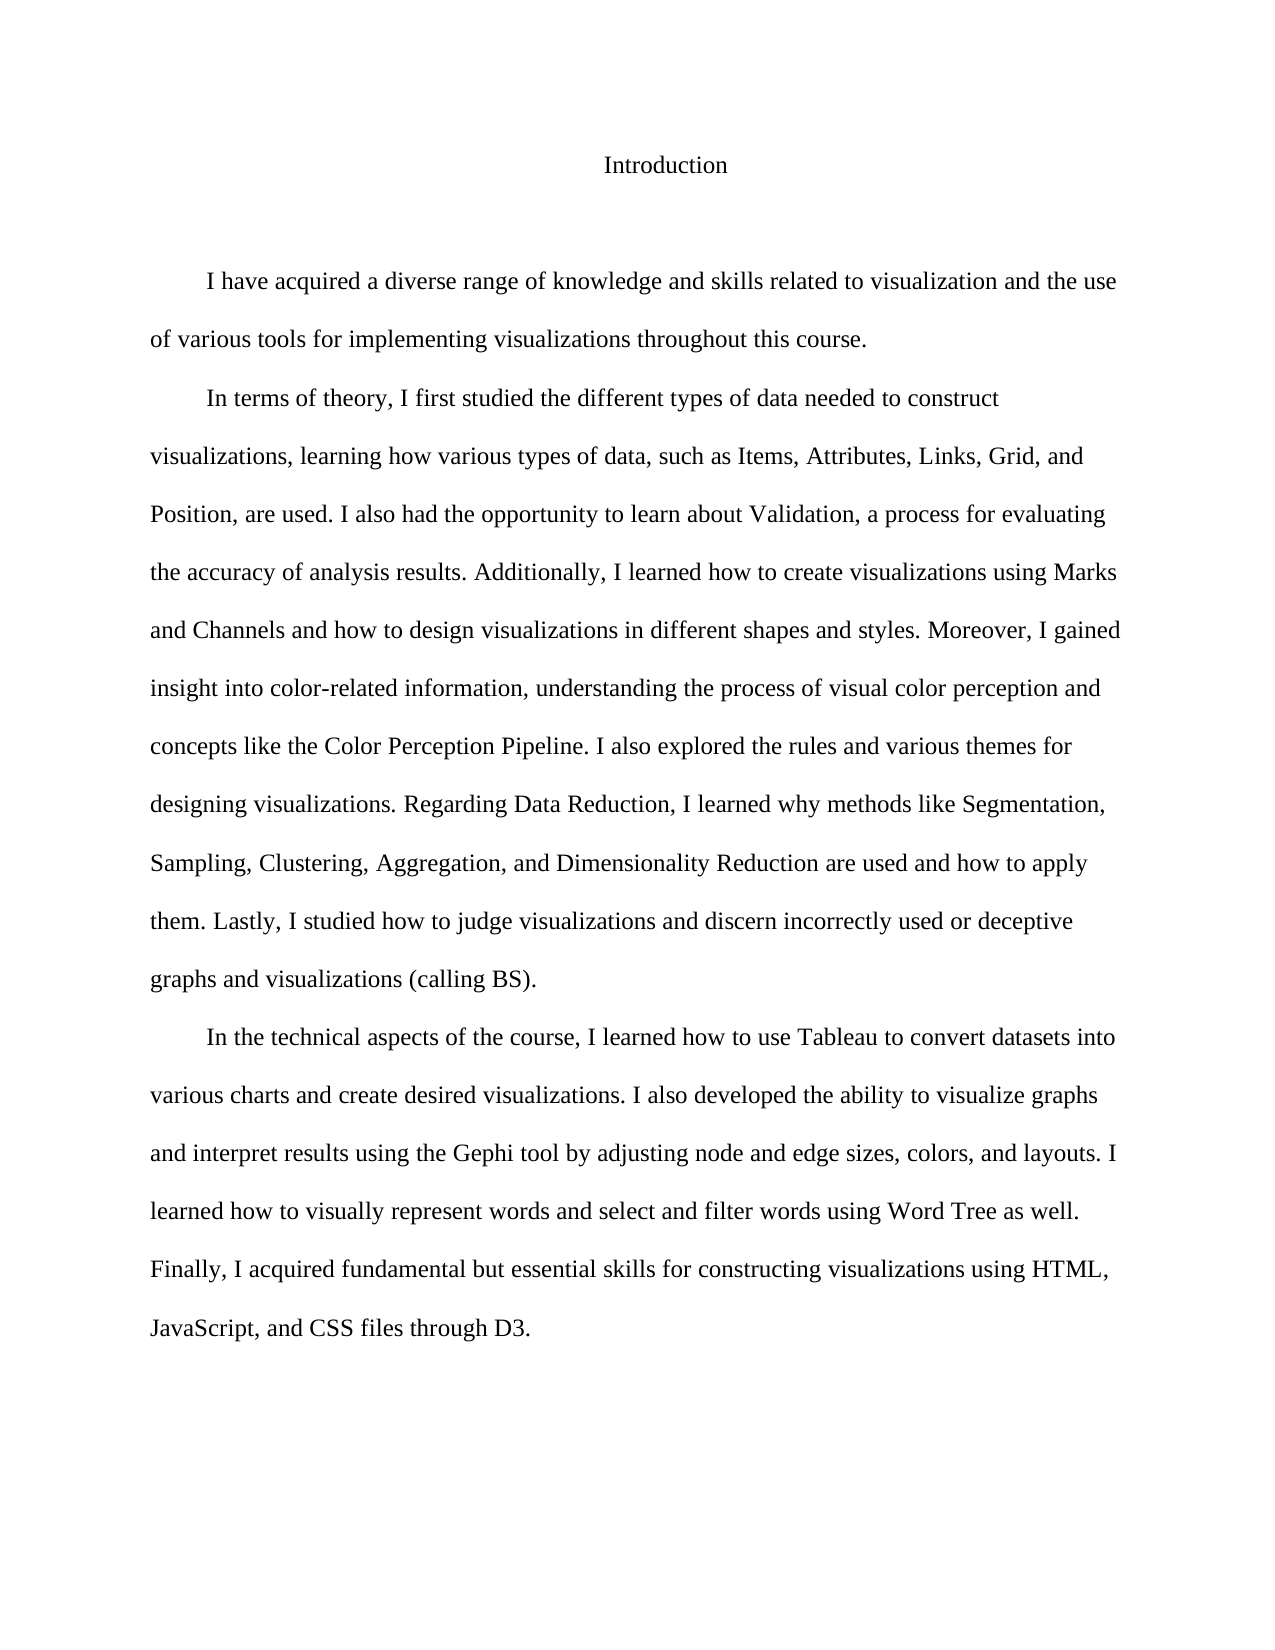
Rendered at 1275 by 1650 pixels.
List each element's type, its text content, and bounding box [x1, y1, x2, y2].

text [150, 1022, 1125, 1342]
text In terms of theory, I first studied the different types of data needed to construct visualizations, learning how various types of data, such as Items, Attributes, Links, Grid, and Position, are used. I also had the opportunity to learn about Validation, a process for evaluating the accuracy of analysis results. Additionally, I learned how to create visualizations using Marks and Channels and how to design visualizations in different shapes and styles. Moreover, I gained insight into color-related information, understanding the process of visual color perception and concepts like the Color Perception Pipeline. I also explored the rules and various themes for designing visualizations. Regarding Data Reduction, I learned why methods like Segmentation, Sampling, Clustering, Aggregation, and Dimensionality Reduction are used and how to apply them. Lastly, I studied how to judge visualizations and discern incorrectly used or deceptive graphs and visualizations (calling BS). [150, 382, 1125, 993]
text I have acquired a diverse range of knowledge and skills related to visualization and the use of various tools for implementing visualizations throughout this course. [150, 266, 1125, 353]
text Introduction [150, 150, 1125, 179]
